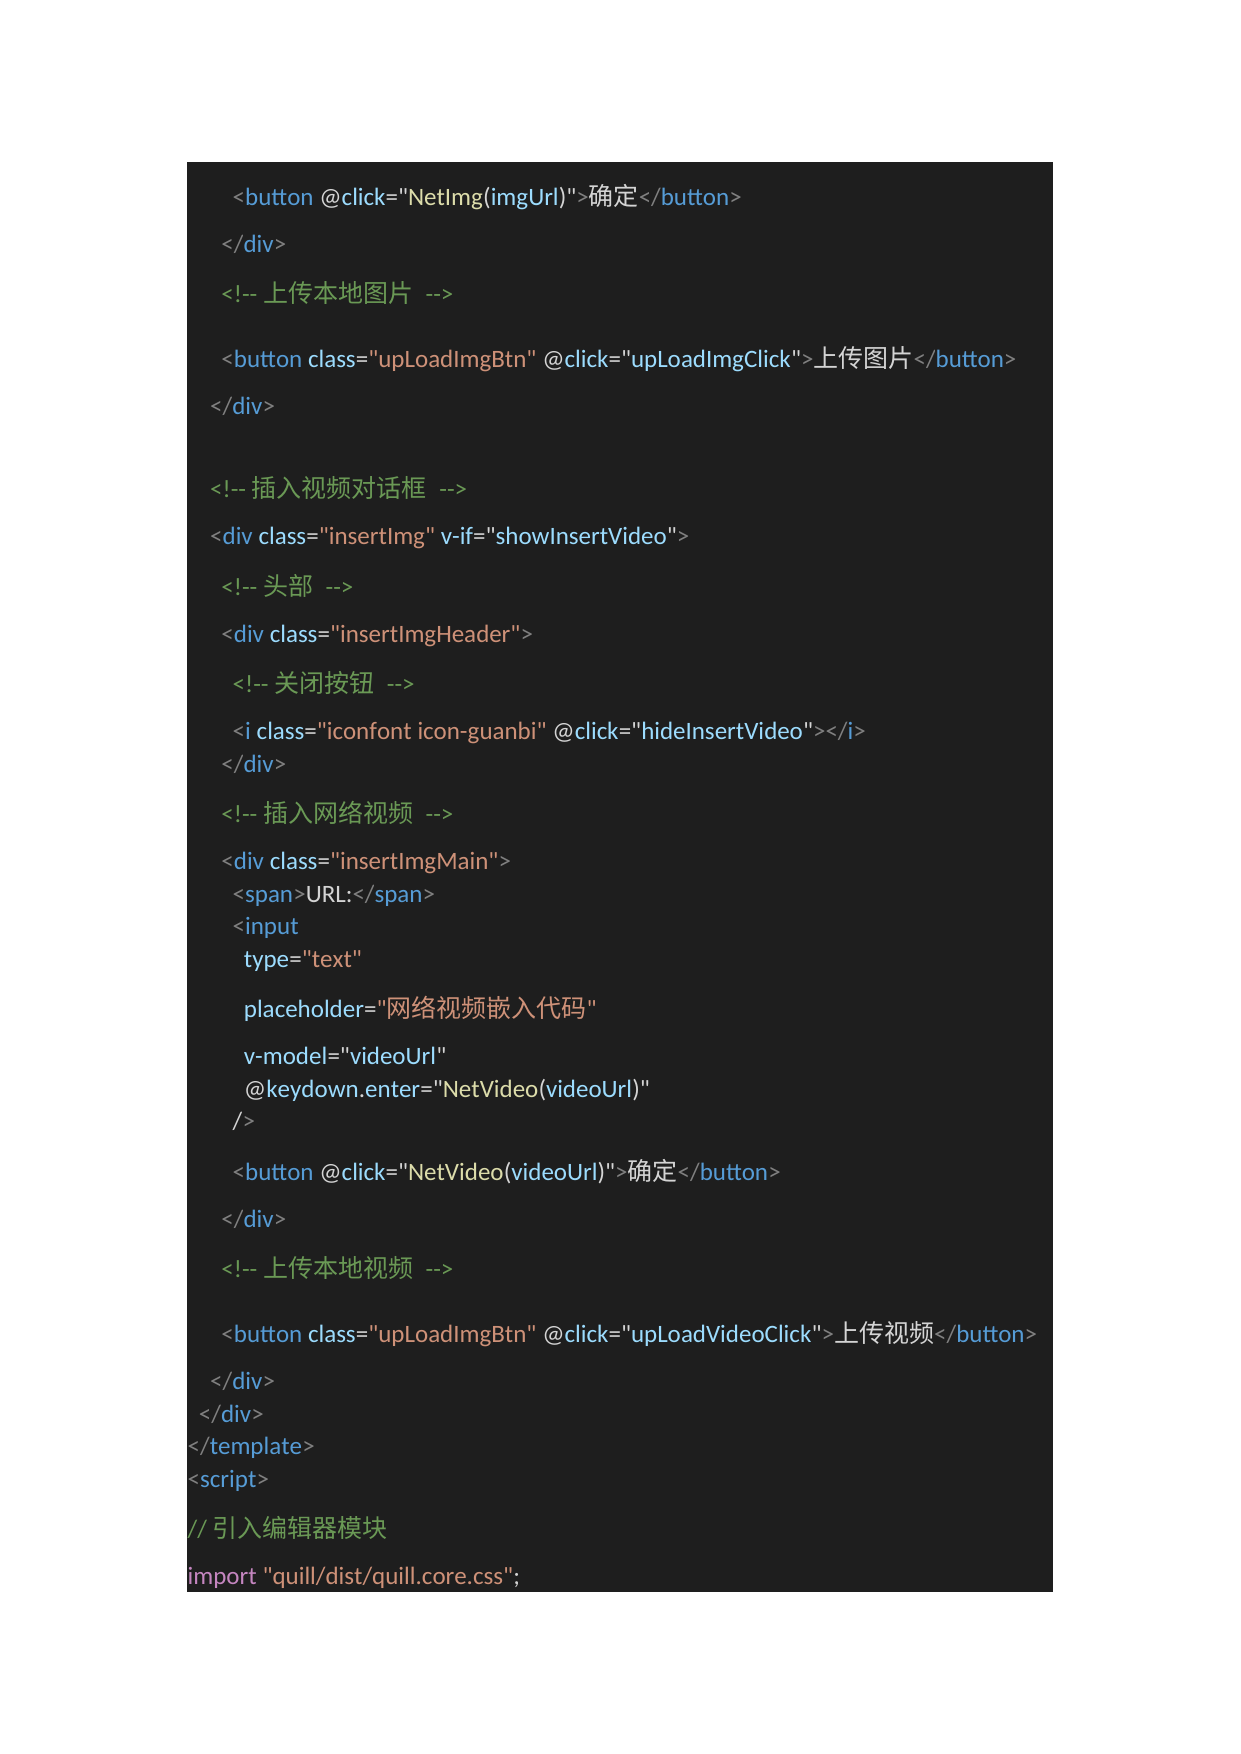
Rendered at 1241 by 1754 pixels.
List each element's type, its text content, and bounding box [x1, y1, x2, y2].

text </div> [187, 1397, 1053, 1429]
text <button @click="NetVideo(videoUrl)">确定</button> [187, 1137, 1053, 1202]
text </div> [187, 1364, 1053, 1397]
text <button @click="NetImg(imgUrl)">确定</button> [187, 162, 1053, 227]
text <div class="insertImgMain"> [187, 844, 1053, 877]
text @keydown.enter="NetVideo(videoUrl)" [187, 1072, 1053, 1104]
text <input [187, 909, 1053, 942]
text </div> [187, 1202, 1053, 1234]
text type="text" [187, 942, 1053, 974]
text <!-- 上传本地视频 --> [187, 1234, 1053, 1299]
text import "quill/dist/quill.core.css"; [187, 1559, 1053, 1592]
text <!-- 头部 --> [187, 552, 1053, 617]
text <div class="insertImg" v-if="showInsertVideo"> [187, 519, 1053, 552]
text // 引入编辑器模块 [187, 1494, 1053, 1559]
text <!-- 插入网络视频 --> [187, 779, 1053, 844]
text <span>URL:</span> [187, 877, 1053, 909]
text /> [187, 1104, 1053, 1137]
text <script> [187, 1462, 1053, 1494]
text <!-- 插入视频对话框 --> [187, 454, 1053, 519]
text placeholder="网络视频嵌入代码" [187, 974, 1053, 1039]
text <!-- 上传本地图片 --> [187, 259, 1053, 324]
text </div> [187, 227, 1053, 259]
text <div class="insertImgHeader"> [187, 617, 1053, 649]
text <button class="upLoadImgBtn" @click="upLoadImgClick">上传图片</button> [187, 324, 1053, 389]
text </div> [187, 389, 1053, 422]
text </template> [187, 1429, 1053, 1462]
text <!-- 关闭按钮 --> [187, 649, 1053, 714]
text <i class="iconfont icon-guanbi" @click="hideInsertVideo"></i> [187, 714, 1053, 747]
text <button class="upLoadImgBtn" @click="upLoadVideoClick">上传视频</button> [187, 1299, 1053, 1364]
text v-model="videoUrl" [187, 1039, 1053, 1072]
text </div> [187, 747, 1053, 779]
